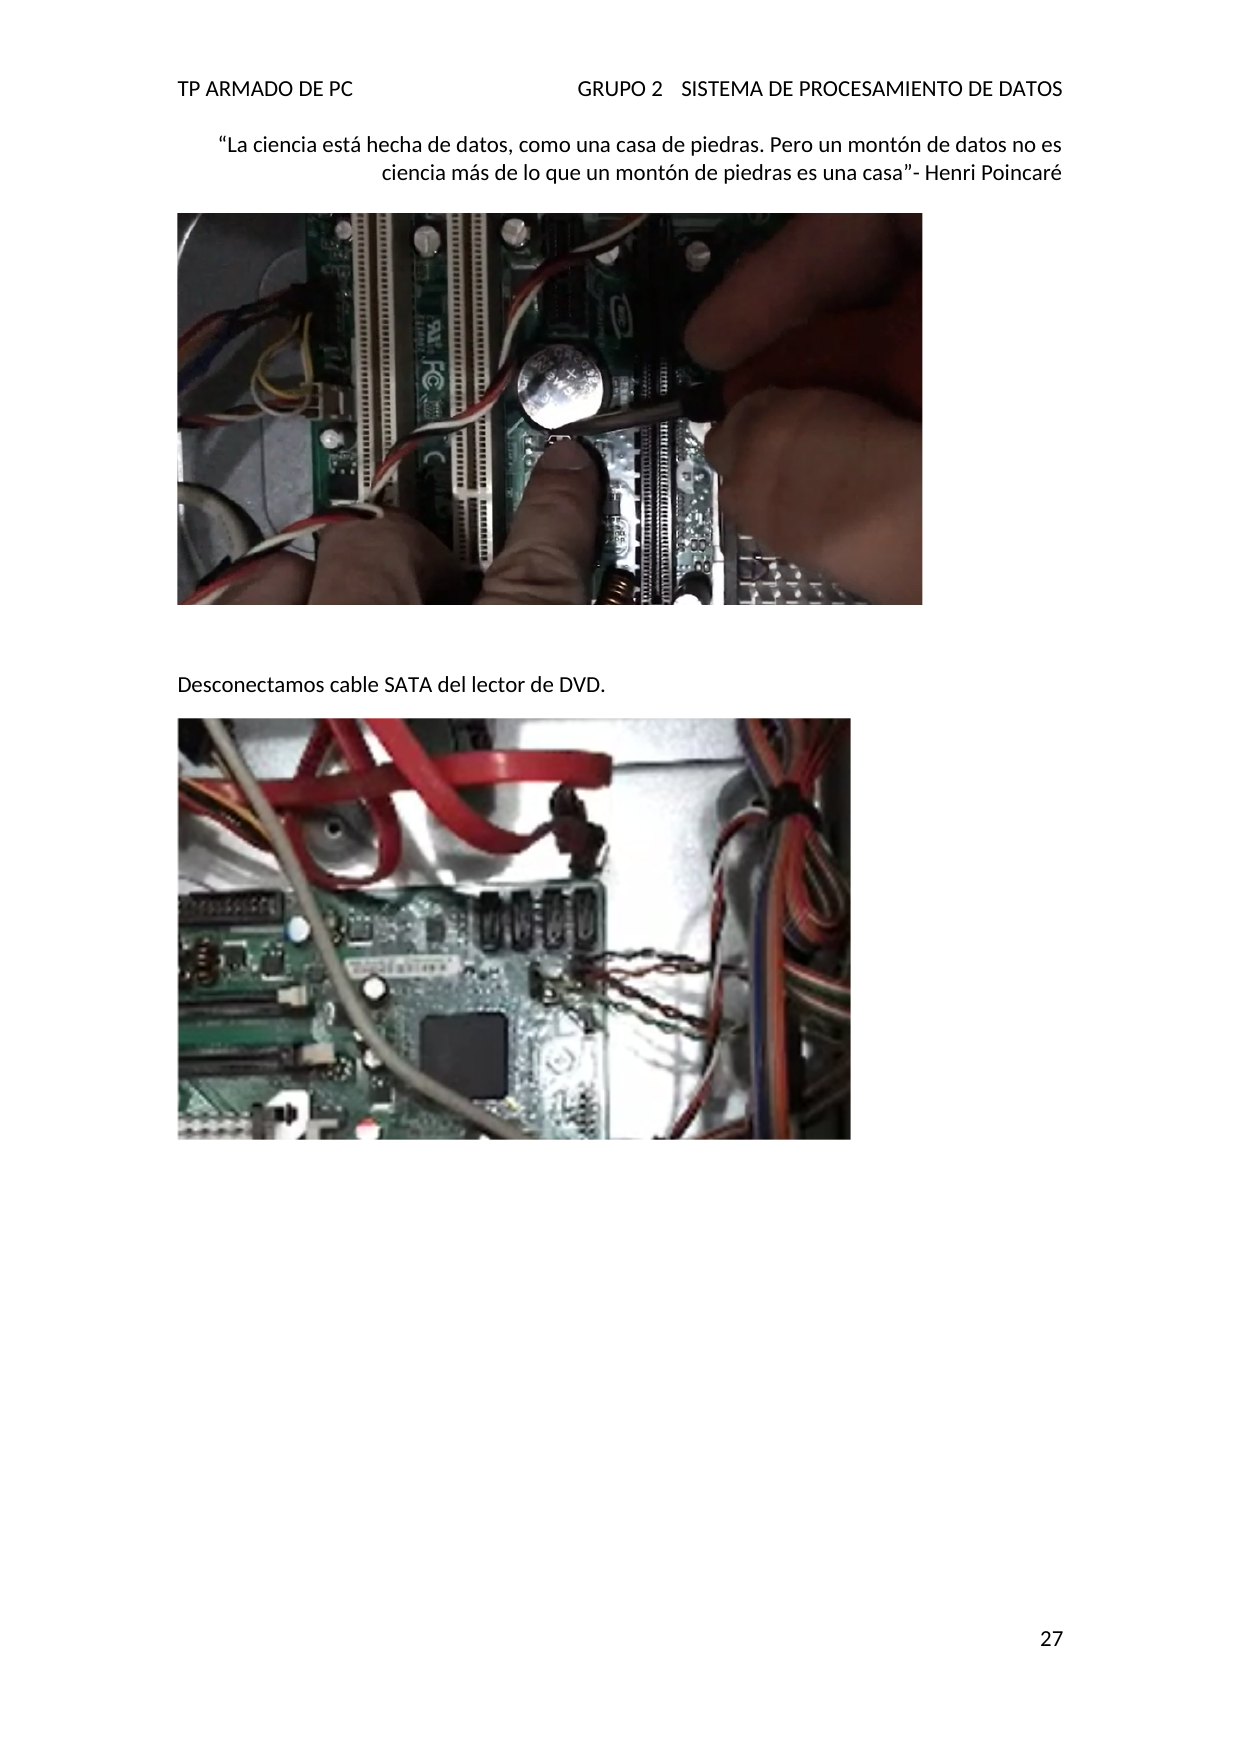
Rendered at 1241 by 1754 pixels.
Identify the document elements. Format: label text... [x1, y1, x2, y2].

picture [179, 719, 850, 1139]
text Desconectamos cable SATA del lector de DVD. [177, 670, 1063, 698]
picture [177, 213, 923, 605]
